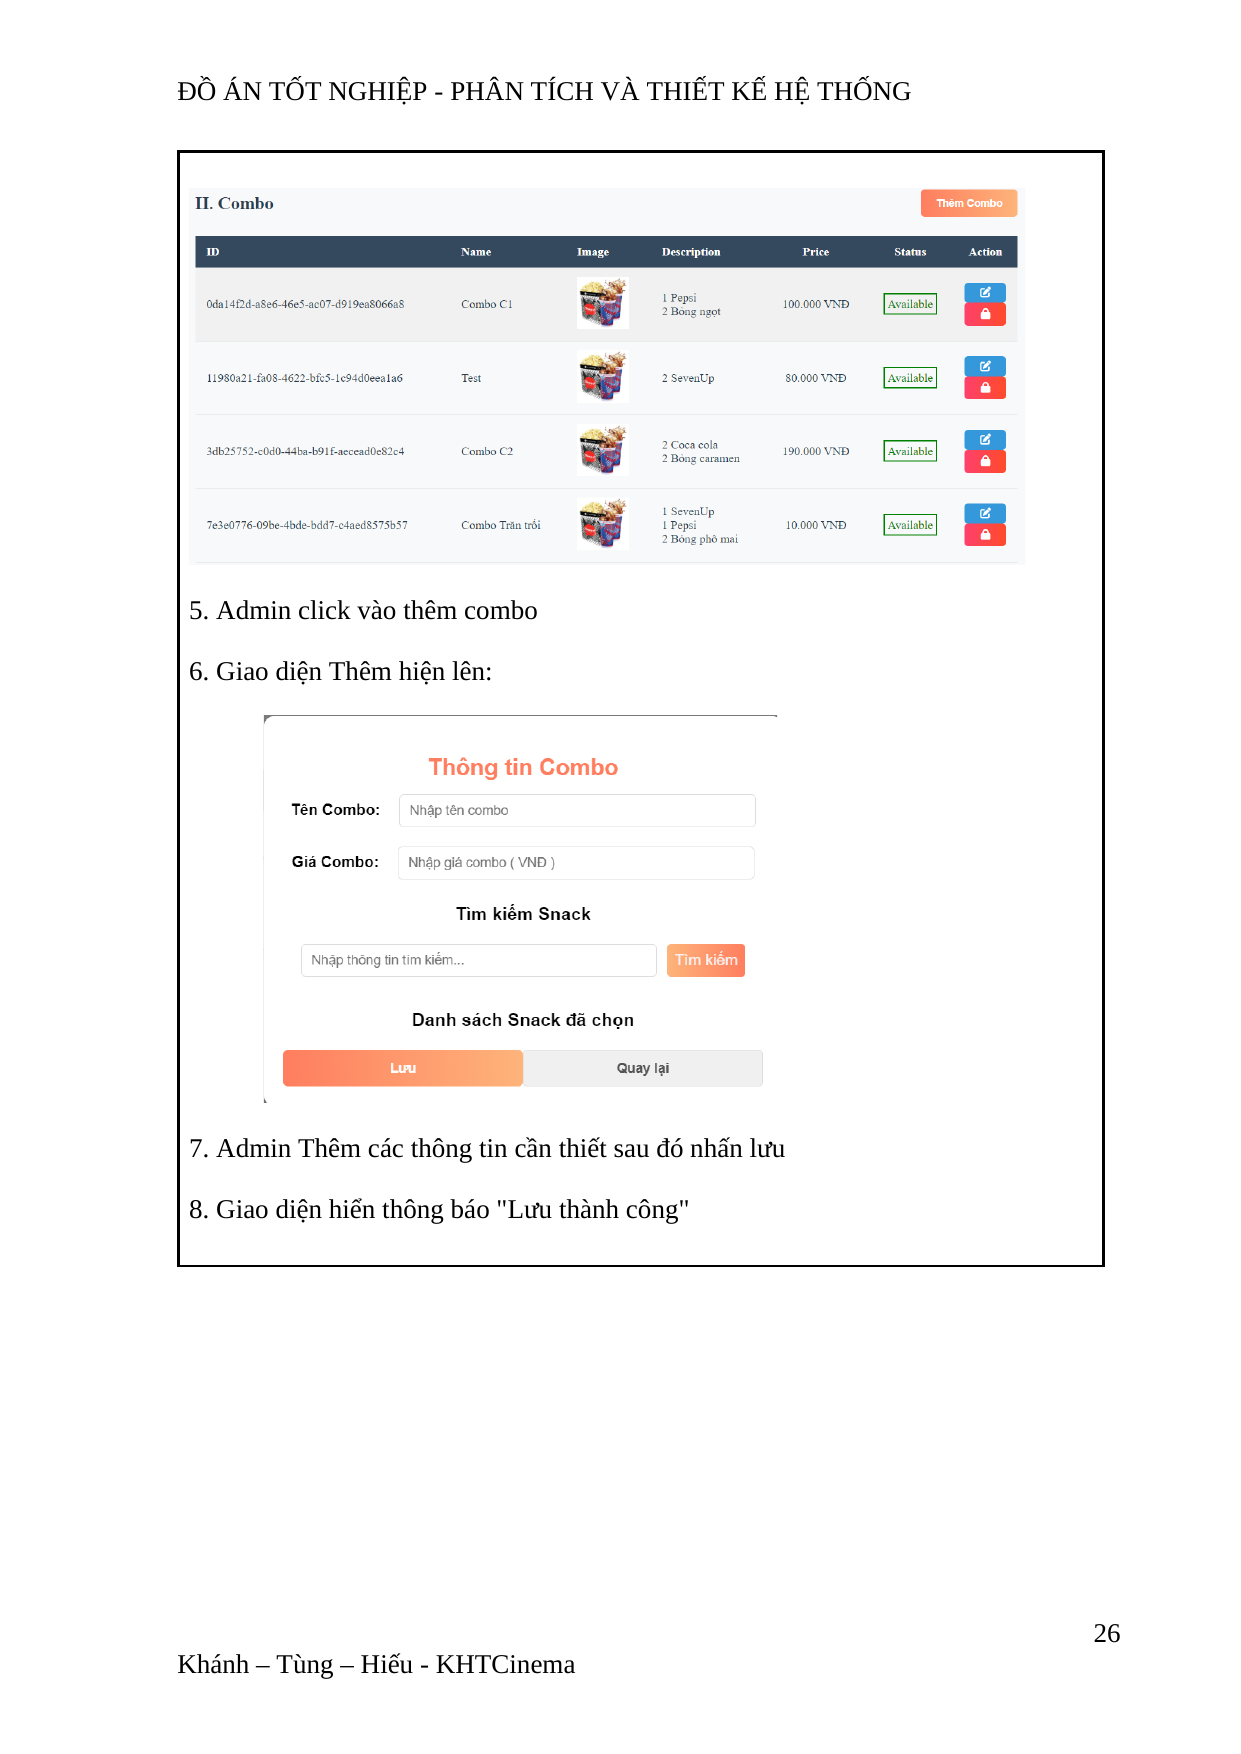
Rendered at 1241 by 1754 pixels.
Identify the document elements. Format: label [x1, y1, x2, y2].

picture [263, 715, 778, 1103]
table_cell [180, 153, 1102, 1264]
picture [188, 188, 1026, 565]
